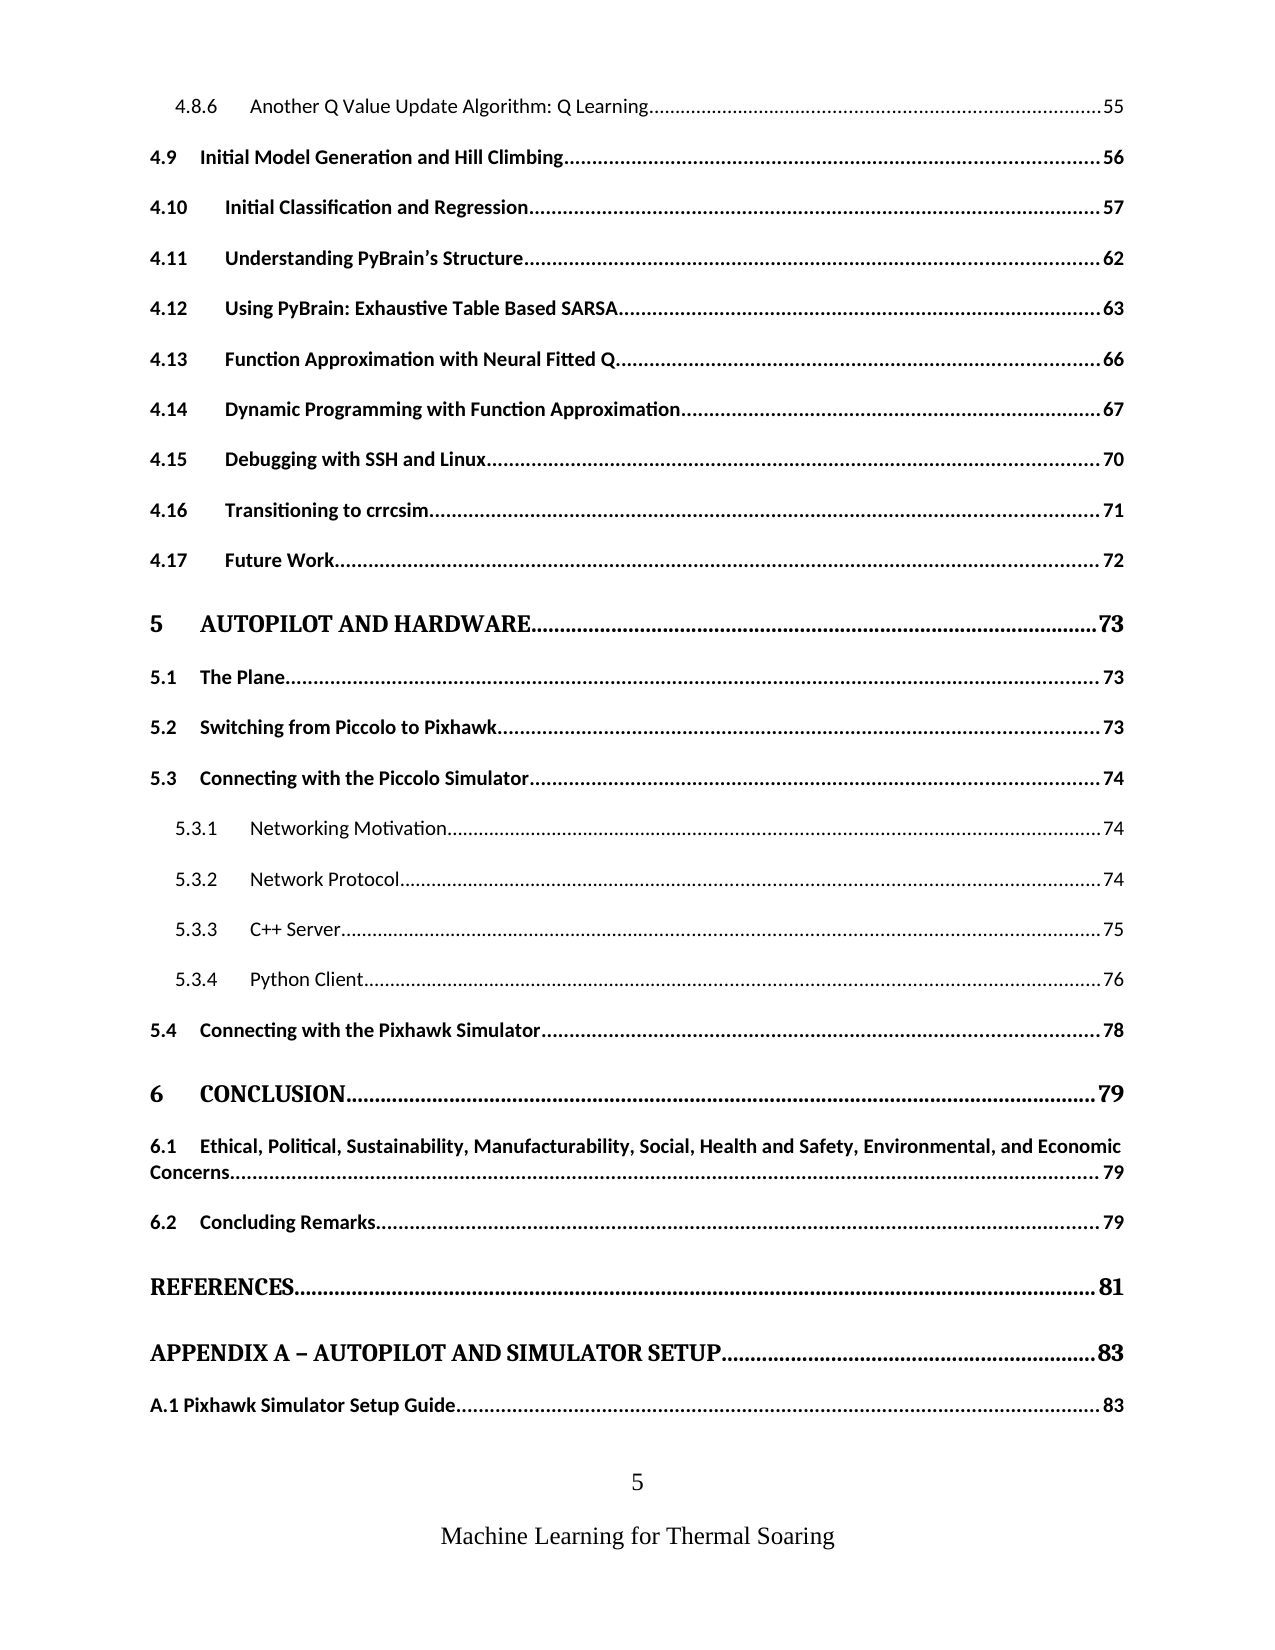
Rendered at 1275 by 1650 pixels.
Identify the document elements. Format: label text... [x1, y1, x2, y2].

text 5.1 The Plane 73 [150, 664, 1125, 689]
text 4.9 Initial Model Generation and Hill Climbing 56 [150, 144, 1125, 169]
text 6 Conclusion 79 [150, 1080, 1125, 1109]
text 5.2 Switching from Piccolo to Pixhawk 73 [150, 714, 1125, 740]
text 6.1 Ethical, Political, Sustainability, Manufacturability, Social, Health and Safety, Environmental, and Economic Concerns 79 [150, 1134, 1125, 1184]
text 4.17 Future Work 72 [150, 547, 1125, 573]
text References 81 [150, 1272, 1125, 1301]
text A.1 Pixhawk Simulator Setup Guide 83 [150, 1392, 1125, 1418]
text 4.16 Transitioning to crrcsim 71 [150, 497, 1125, 522]
text 4.12 Using PyBrain: Exhaustive Table Based SARSA 63 [150, 295, 1125, 321]
text 5.3.3 C++ Server 75 [175, 916, 1125, 942]
text 5 Autopilot and Hardware 73 [150, 610, 1125, 639]
text 6.2 Concluding Remarks 79 [150, 1209, 1125, 1235]
text Appendix A – Autopilot and Simulator Setup 83 [150, 1339, 1125, 1367]
text 5.3.1 Networking Motivation 74 [175, 815, 1125, 841]
text 4.11 Understanding PyBrain’s Structure 62 [150, 245, 1125, 270]
text 4.10 Initial Classification and Regression 57 [150, 194, 1125, 220]
text 4.14 Dynamic Programming with Function Approximation 67 [150, 396, 1125, 422]
text 5.3 Connecting with the Piccolo Simulator 74 [150, 765, 1125, 790]
text 5.3.4 Python Client 76 [175, 967, 1125, 992]
text 4.15 Debugging with SSH and Linux 70 [150, 447, 1125, 472]
text 4.13 Function Approximation with Neural Fitted Q 66 [150, 346, 1125, 371]
text 5.4 Connecting with the Pixhawk Simulator 78 [150, 1017, 1125, 1042]
text 4.8.6 Another Q Value Update Algorithm: Q Learning 55 [175, 94, 1125, 119]
text 5.3.2 Network Protocol 74 [175, 866, 1125, 891]
